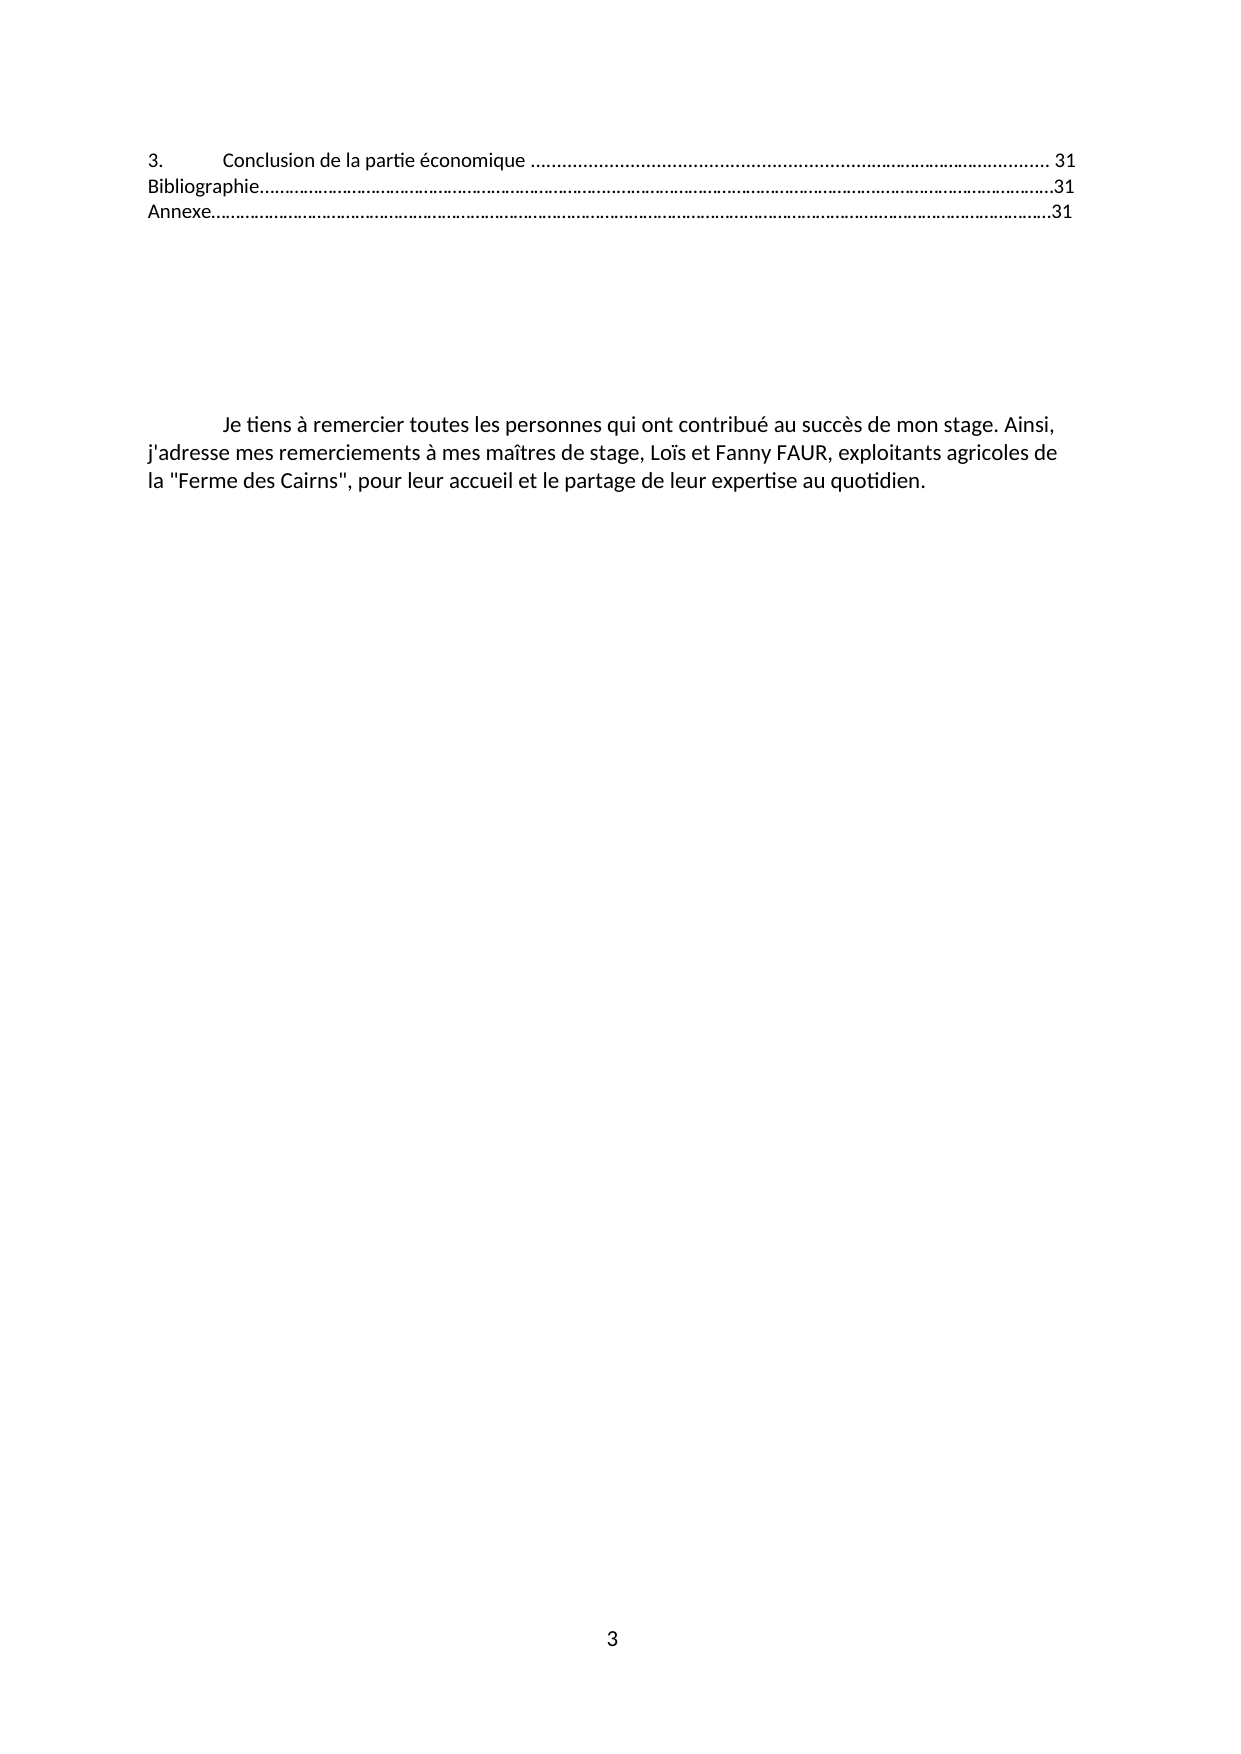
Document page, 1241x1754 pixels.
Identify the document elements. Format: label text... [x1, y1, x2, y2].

text Bibliographie...……………………………………………………………..……………………………………………….………………………………31 [148, 173, 1077, 198]
text Annexe………………………………………………………………………………………………………………………….………………………………31 [148, 198, 1077, 224]
text Je tiens à remercier toutes les personnes qui ont contribué au succès de mon stage. Ainsi, j'adresse mes remerciements à mes maîtres de stage, Loïs et Fanny FAUR, exploitants agricoles de la "Ferme des Cairns", pour leur accueil et le partage de leur expertise au quotidien. [148, 410, 1077, 494]
text 3. Conclusion de la partie économique .................................................................……………………............ 31 [148, 148, 1077, 173]
